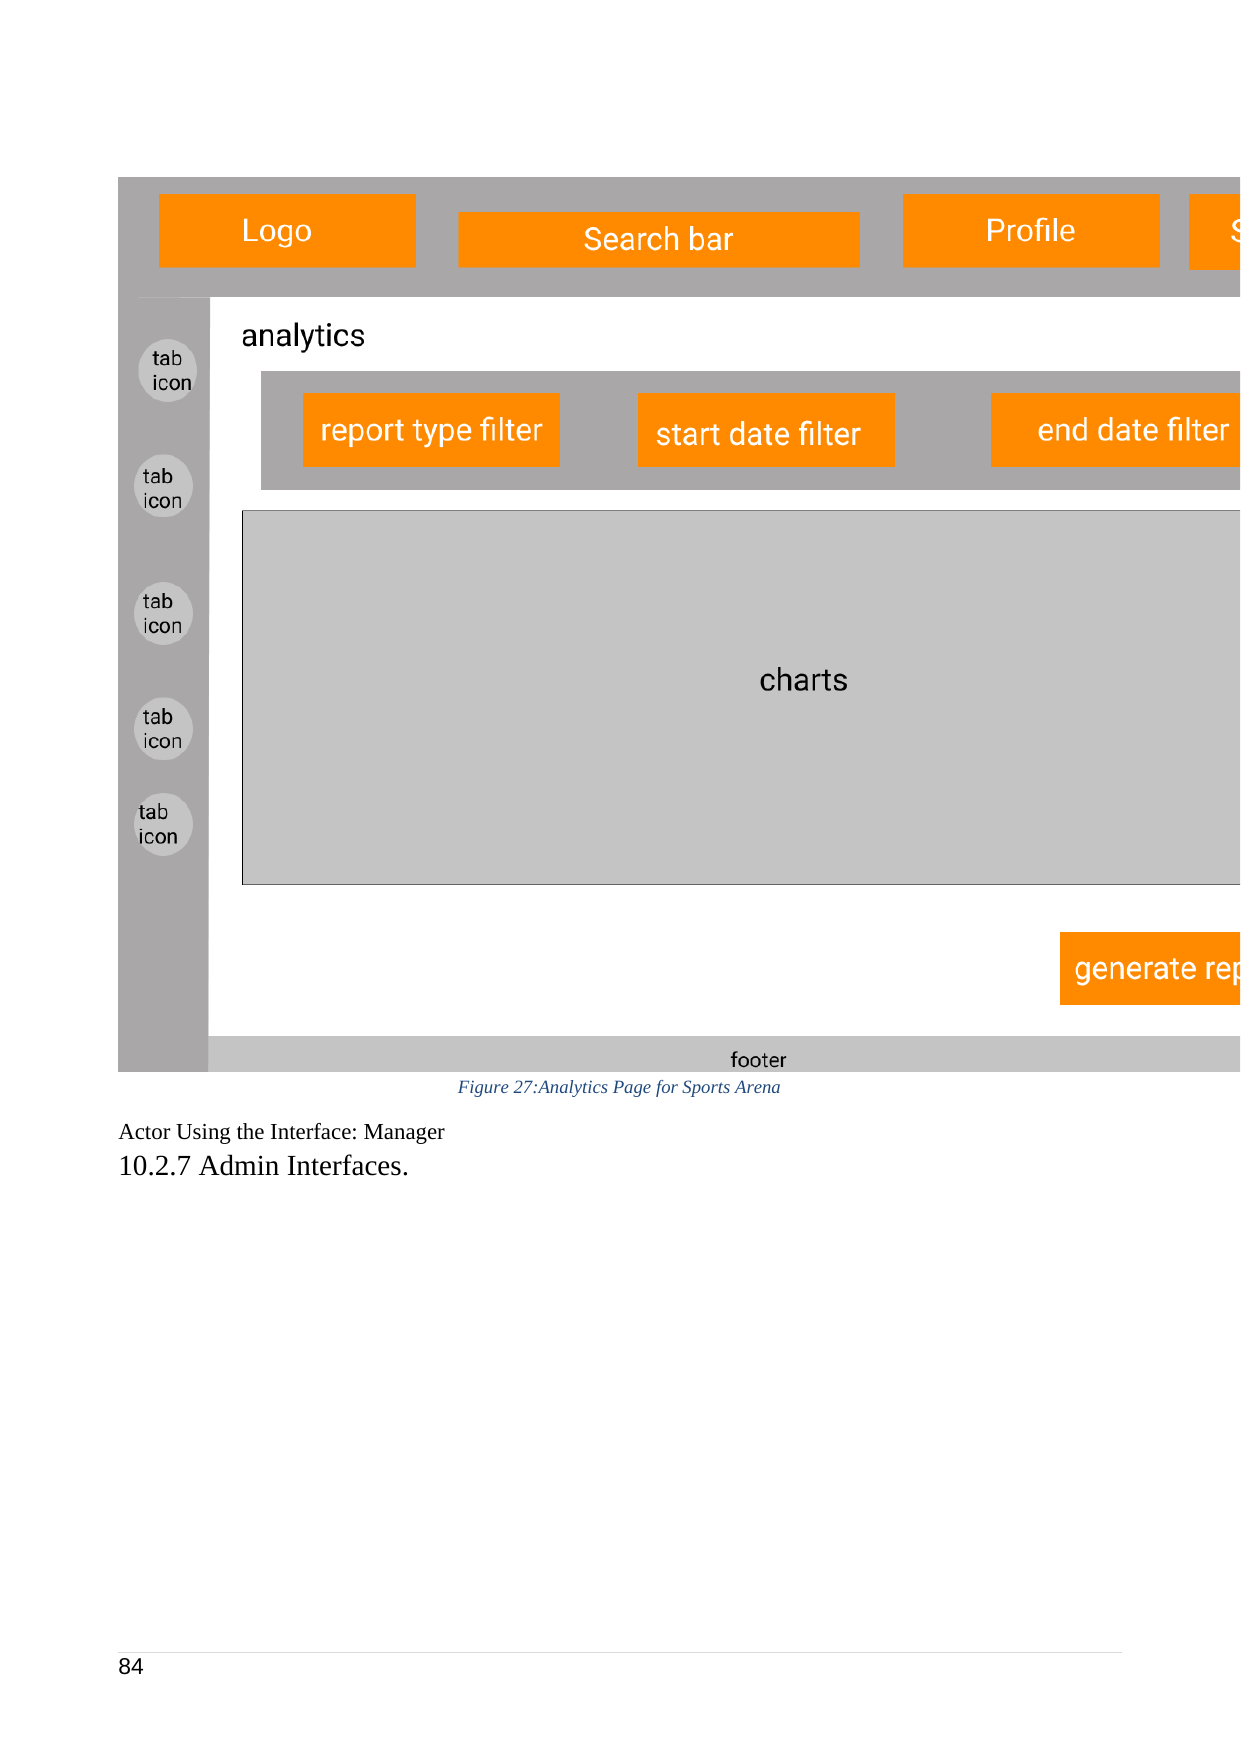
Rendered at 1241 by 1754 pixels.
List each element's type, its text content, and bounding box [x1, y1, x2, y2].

text Actor Using the Interface: Manager [118, 1118, 1122, 1144]
picture [118, 177, 1241, 1072]
text 10.2.7 Admin Interfaces. [118, 1148, 1122, 1182]
text Figure 27:Analytics Page for Sports Arena [118, 1076, 1122, 1097]
